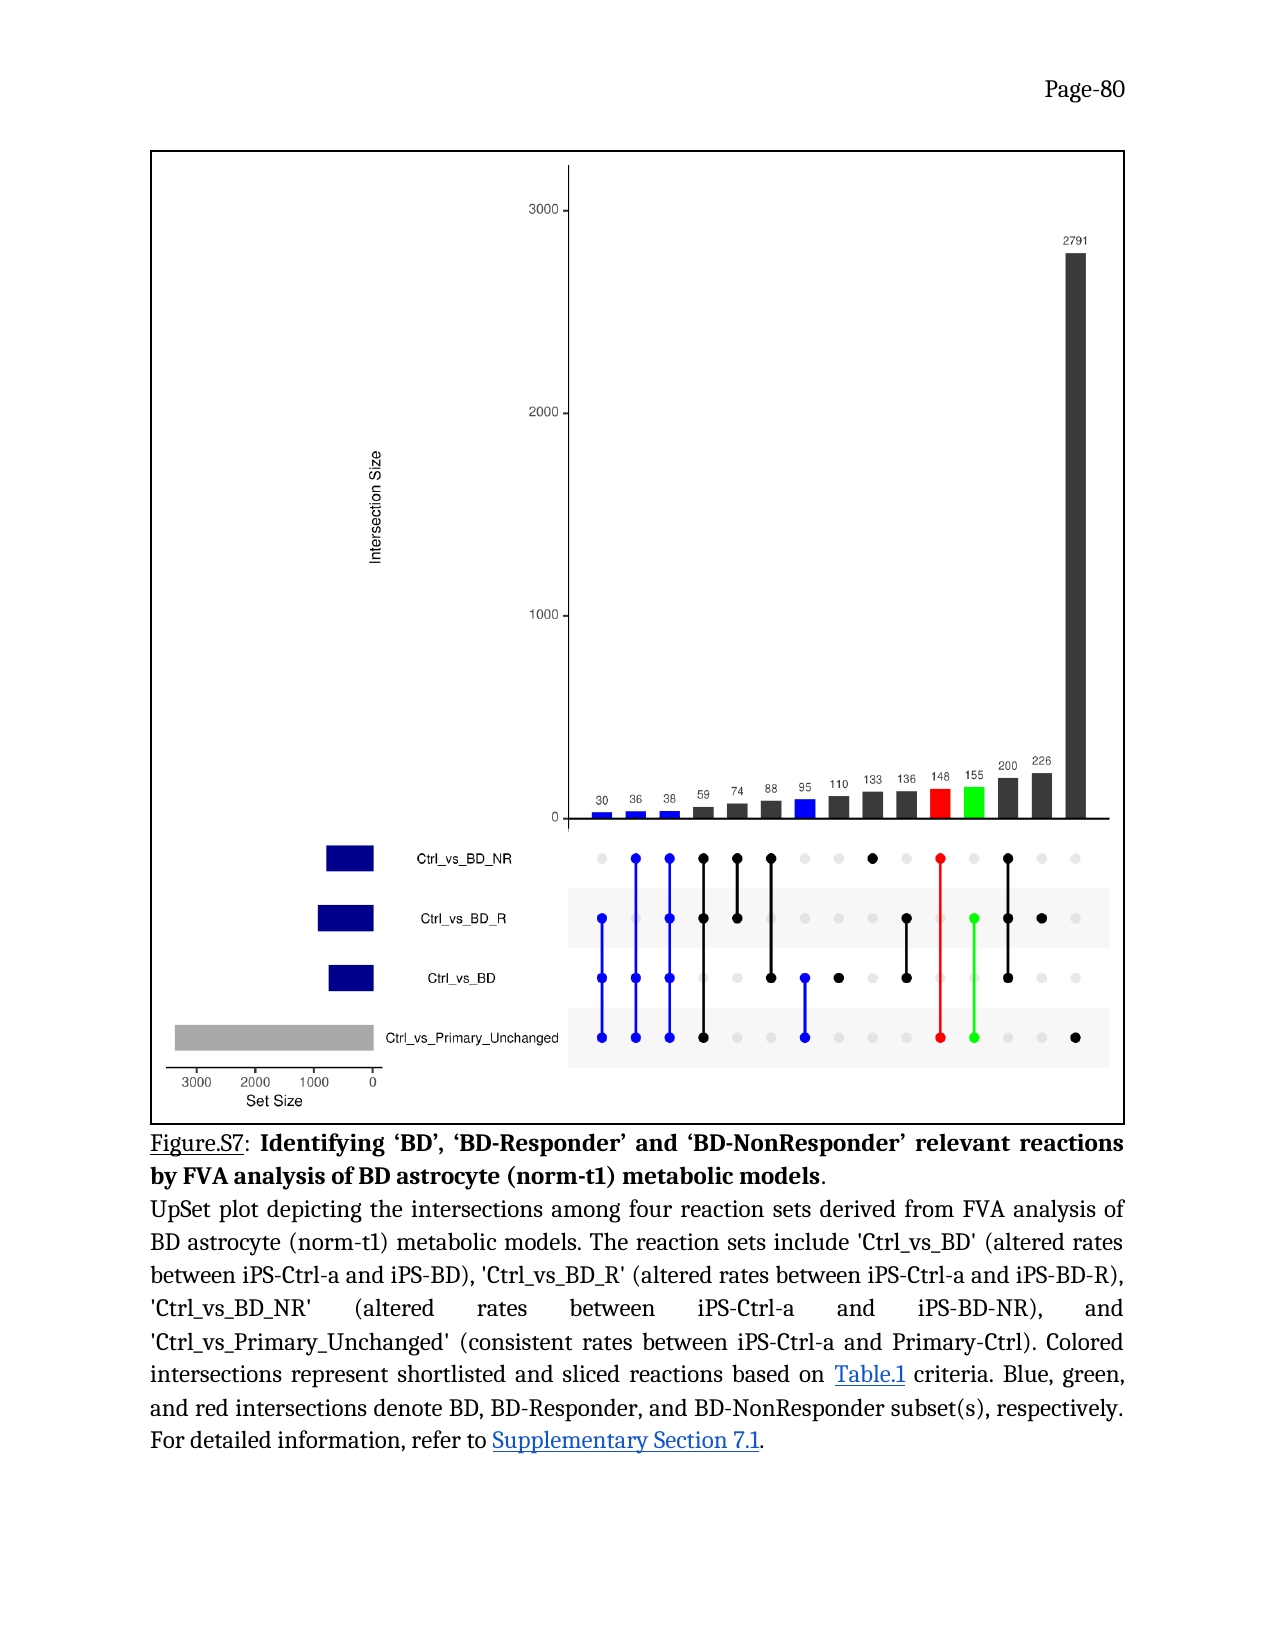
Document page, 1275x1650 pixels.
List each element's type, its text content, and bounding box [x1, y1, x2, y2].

picture [152, 152, 1123, 1123]
text UpSet plot depicting the intersections among four reaction sets derived from FVA analysis of BD astrocyte (norm-t1) metabolic models. The reaction sets include 'Ctrl_vs_BD' (altered rates between iPS-Ctrl-a and iPS-BD), 'Ctrl_vs_BD_R' (altered rates between iPS-Ctrl-a and iPS-BD-R), 'Ctrl_vs_BD_NR' (altered rates between iPS-Ctrl-a and iPS-BD-NR), and 'Ctrl_vs_Primary_Unchanged' (consistent rates between iPS-Ctrl-a and Primary-Ctrl). Colored intersections represent shortlisted and sliced reactions based on Table.1 criteria. Blue, green, and red intersections denote BD, BD-Responder, and BD-NonResponder subset(s), respectively. For detailed information, refer to Supplementary Section 7.1. [150, 1195, 1125, 1455]
text Figure.S7: Identifying ‘BD’, ‘BD-Responder’ and ‘BD-NonResponder’ relevant reactions by FVA analysis of BD astrocyte (norm-t1) metabolic models. [150, 1129, 1125, 1191]
